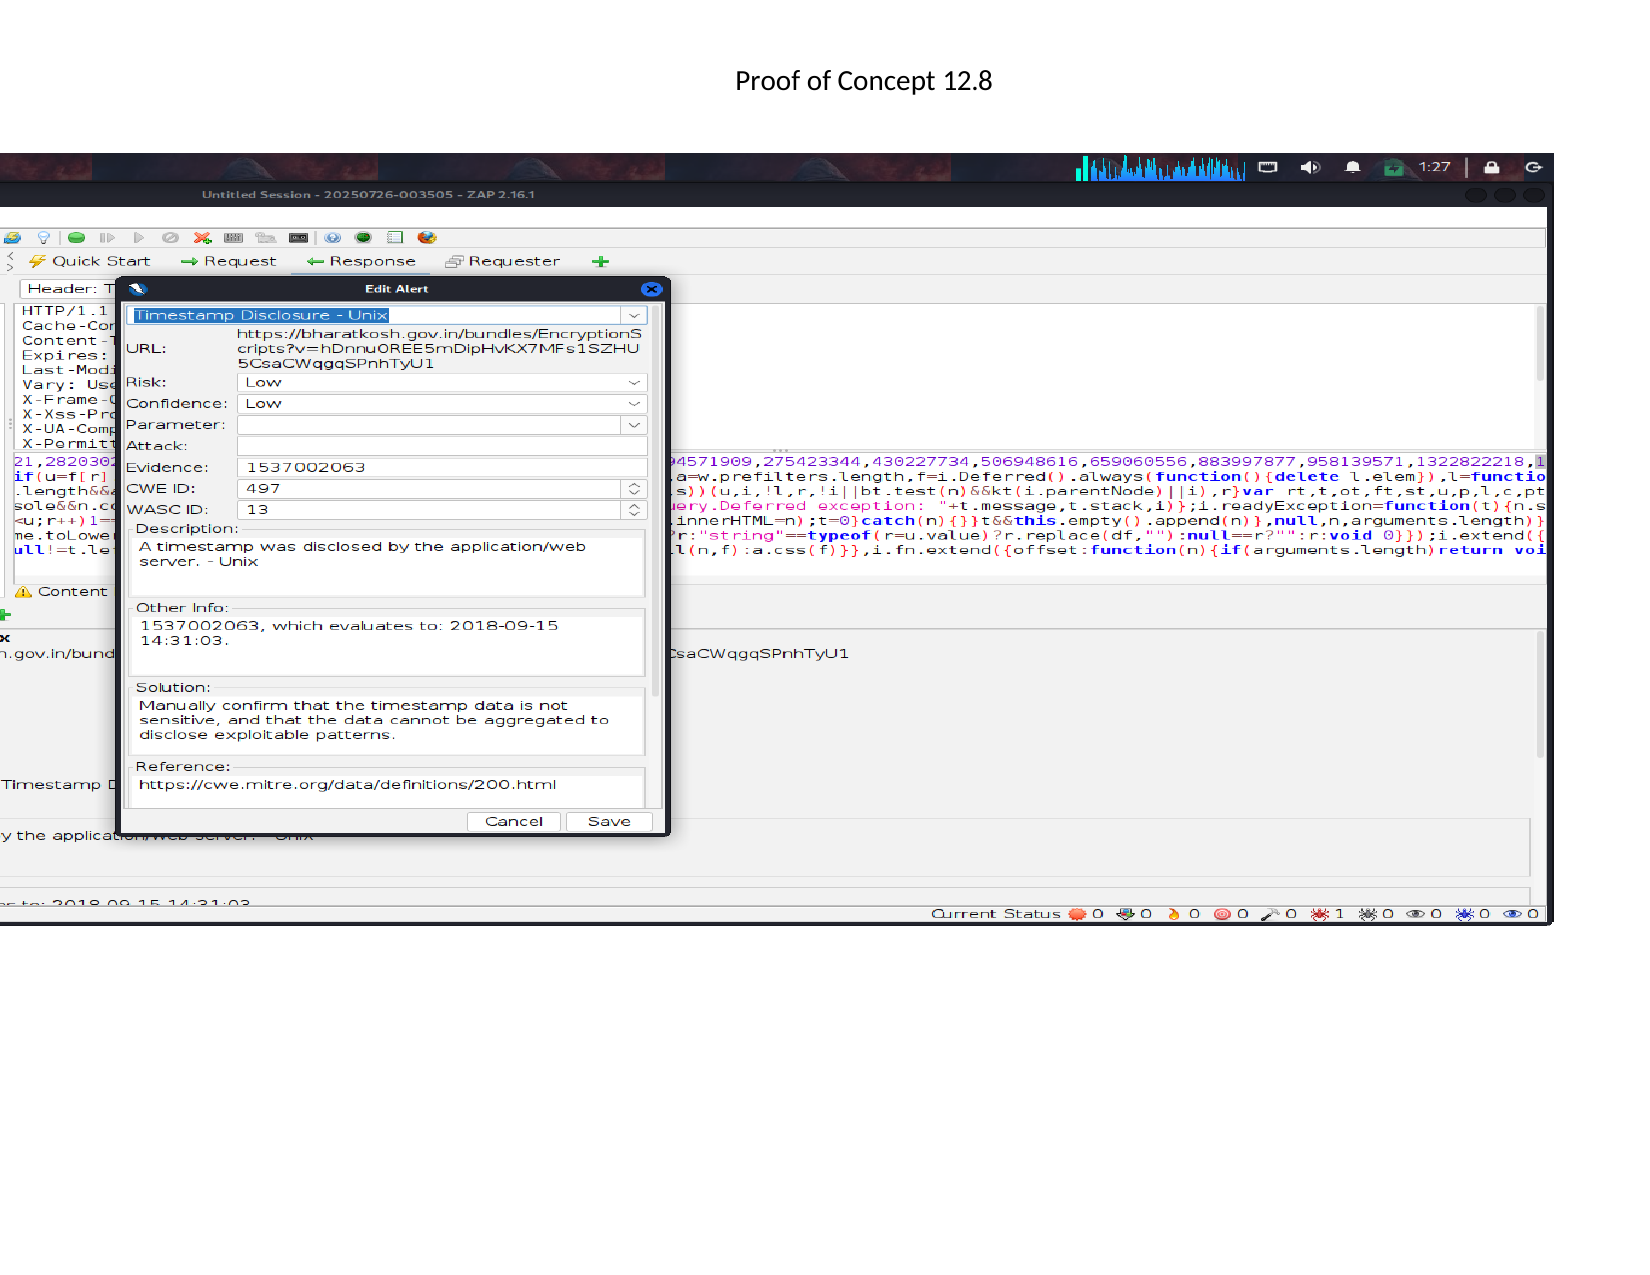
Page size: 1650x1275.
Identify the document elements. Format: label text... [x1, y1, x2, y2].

text Proof of Concept 12.8 [0, 62, 1428, 98]
picture [0, 153, 1554, 926]
